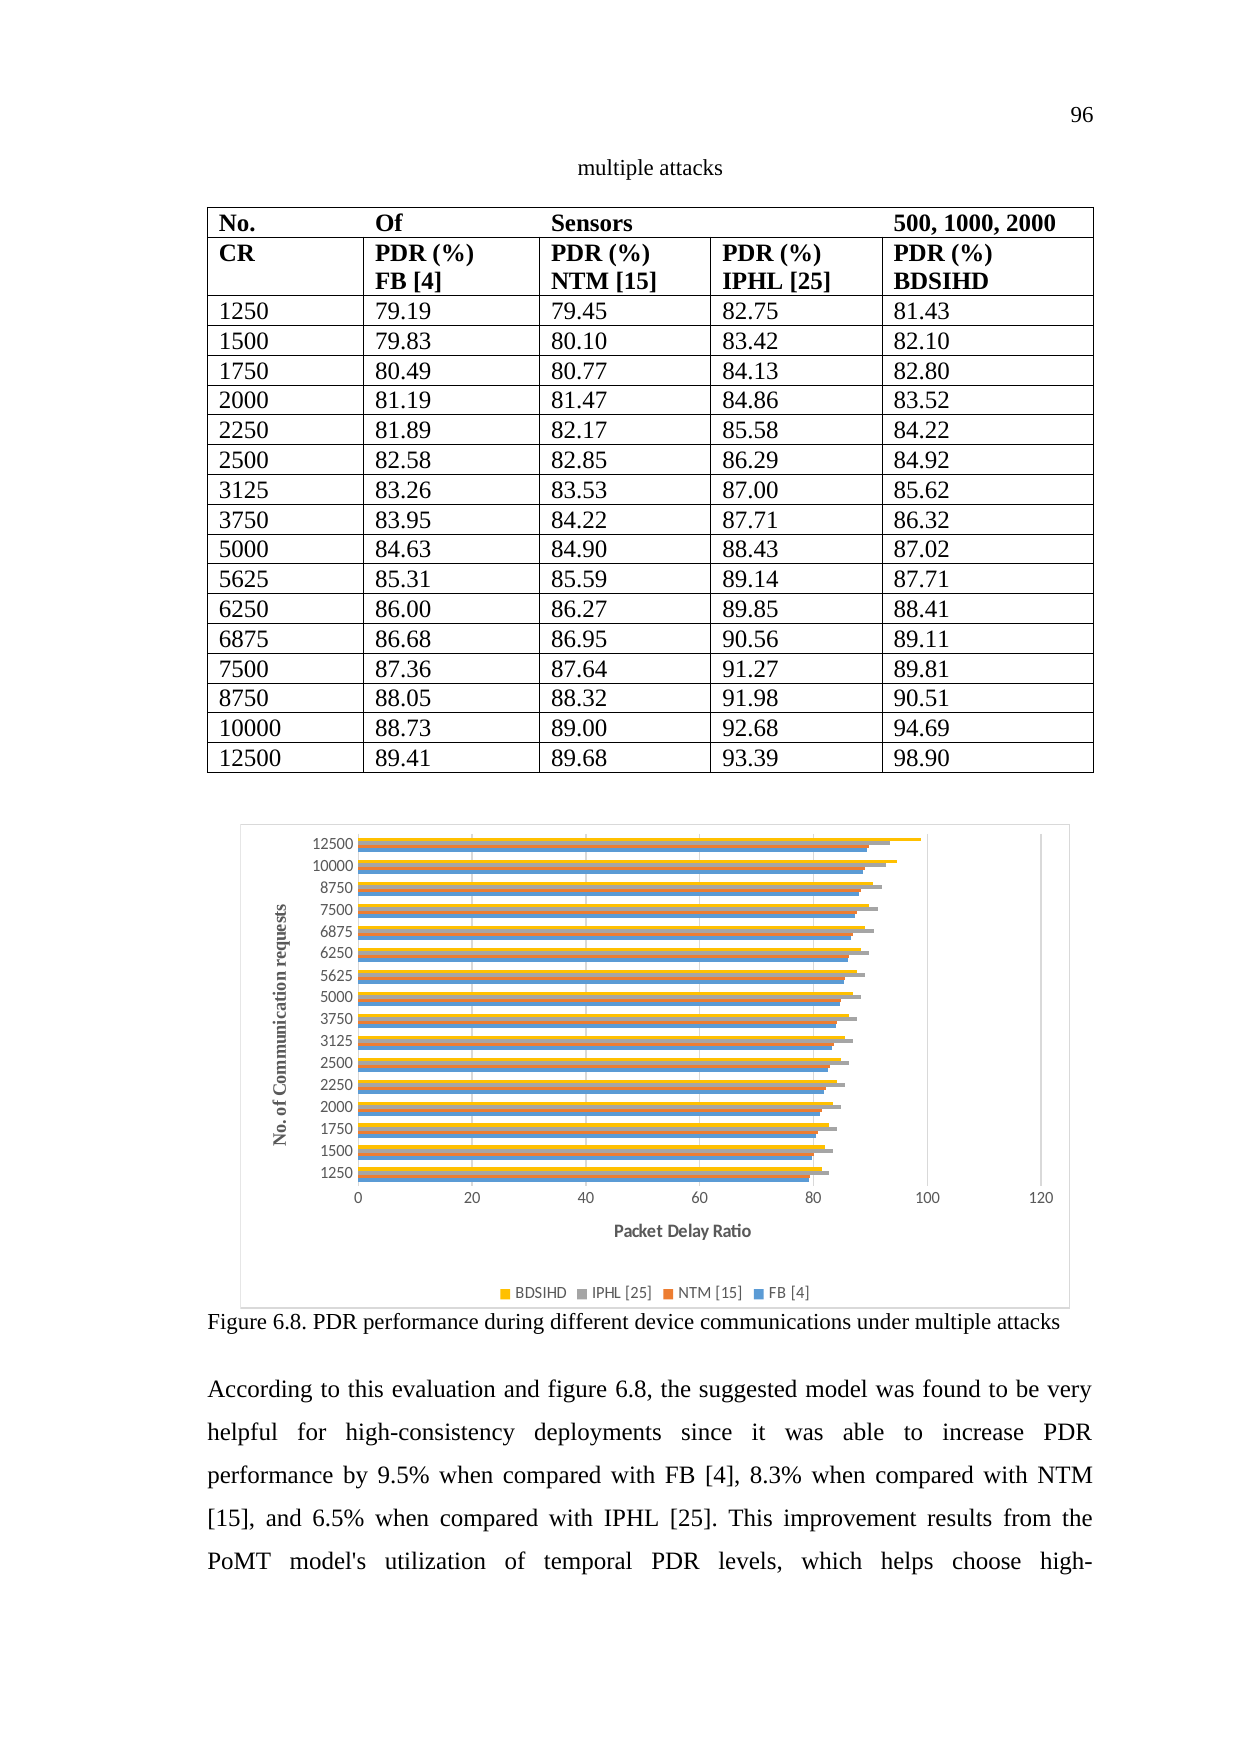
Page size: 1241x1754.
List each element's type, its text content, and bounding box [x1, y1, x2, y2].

table_cell 93.39 [711, 743, 882, 772]
table_cell 84.13 [711, 356, 882, 384]
table_cell 86.27 [540, 594, 710, 623]
table_cell 84.22 [883, 415, 1093, 444]
table_cell 89.41 [364, 743, 539, 772]
table_cell 91.27 [711, 654, 882, 682]
table_cell 83.53 [540, 475, 710, 504]
table_cell 83.26 [364, 475, 539, 504]
table_cell 86.95 [540, 624, 710, 653]
table_header Of [364, 208, 539, 237]
table_cell 88.41 [883, 594, 1093, 623]
table_cell 85.62 [883, 475, 1093, 504]
table_cell 86.00 [364, 594, 539, 623]
table_header No. [208, 208, 363, 237]
table_cell 85.59 [540, 564, 710, 593]
table_cell 85.31 [364, 564, 539, 593]
table_cell 7500 [208, 654, 363, 682]
table_cell 2500 [208, 445, 363, 474]
table_cell 89.85 [711, 594, 882, 623]
table_cell 84.90 [540, 535, 710, 563]
table_cell 92.68 [711, 713, 882, 742]
table_cell 89.81 [883, 654, 1093, 682]
table_cell 79.83 [364, 326, 539, 355]
table_cell 80.49 [364, 356, 539, 384]
table_cell 86.29 [711, 445, 882, 474]
table_cell 81.43 [883, 296, 1093, 325]
table_cell 79.19 [364, 296, 539, 325]
table_cell 88.43 [711, 535, 882, 563]
table_cell PDR (%) IPHL [25] [711, 238, 882, 295]
table_cell 87.71 [711, 505, 882, 533]
table_header Sensors [540, 208, 711, 237]
table_cell 81.47 [540, 386, 710, 414]
table_cell 89.00 [540, 713, 710, 742]
table_cell 85.58 [711, 415, 882, 444]
table_cell 90.51 [883, 684, 1093, 712]
table_cell 1750 [208, 356, 363, 384]
table_cell 82.10 [883, 326, 1093, 355]
table_cell PDR (%) BDSIHD [883, 238, 1093, 295]
table_header 500, 1000, 2000 [882, 208, 1093, 237]
table_cell 3125 [208, 475, 363, 504]
table_header [711, 208, 882, 237]
table_cell 90.56 [711, 624, 882, 653]
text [207, 1374, 1093, 1575]
table_cell 82.17 [540, 415, 710, 444]
table_cell 80.10 [540, 326, 710, 355]
table_cell 1250 [208, 296, 363, 325]
table_cell 82.80 [883, 356, 1093, 384]
table_cell 83.95 [364, 505, 539, 533]
table_cell 94.69 [883, 713, 1093, 742]
table_cell 10000 [208, 713, 363, 742]
table_cell 82.58 [364, 445, 539, 474]
table_cell 84.86 [711, 386, 882, 414]
table_cell 12500 [208, 743, 363, 772]
table_cell 79.45 [540, 296, 710, 325]
table_cell 82.85 [540, 445, 710, 474]
table_cell 87.00 [711, 475, 882, 504]
table_cell 98.90 [883, 743, 1093, 772]
text Figure 6.8. PDR performance during different device communications under multiple attacks [207, 830, 1093, 1334]
table_cell 91.98 [711, 684, 882, 712]
table_cell 87.36 [364, 654, 539, 682]
table_cell 5000 [208, 535, 363, 563]
table_cell 6875 [208, 624, 363, 653]
table_cell 88.05 [364, 684, 539, 712]
table_cell 84.22 [540, 505, 710, 533]
table_cell 6250 [208, 594, 363, 623]
table_cell 81.19 [364, 386, 539, 414]
table_cell 87.71 [883, 564, 1093, 593]
table_cell 82.75 [711, 296, 882, 325]
table_cell 8750 [208, 684, 363, 712]
table_cell 89.68 [540, 743, 710, 772]
table_cell 89.11 [883, 624, 1093, 653]
table_cell 83.52 [883, 386, 1093, 414]
table_cell 3750 [208, 505, 363, 533]
table_cell 80.77 [540, 356, 710, 384]
table_cell 84.63 [364, 535, 539, 563]
table_cell 2000 [208, 386, 363, 414]
table_cell 88.73 [364, 713, 539, 742]
table_cell 88.32 [540, 684, 710, 712]
table_cell 89.14 [711, 564, 882, 593]
table_cell 84.92 [883, 445, 1093, 474]
table_cell CR [208, 238, 363, 295]
table_cell 1500 [208, 326, 363, 355]
table_cell 2250 [208, 415, 363, 444]
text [207, 154, 1093, 180]
table_cell 87.02 [883, 535, 1093, 563]
table_cell 83.42 [711, 326, 882, 355]
table_cell 81.89 [364, 415, 539, 444]
table_cell 86.32 [883, 505, 1093, 533]
table_cell 5625 [208, 564, 363, 593]
table_cell 86.68 [364, 624, 539, 653]
table_cell PDR (%) NTM [15] [540, 238, 710, 295]
table_cell PDR (%) FB [4] [364, 238, 539, 295]
table_cell 87.64 [540, 654, 710, 682]
